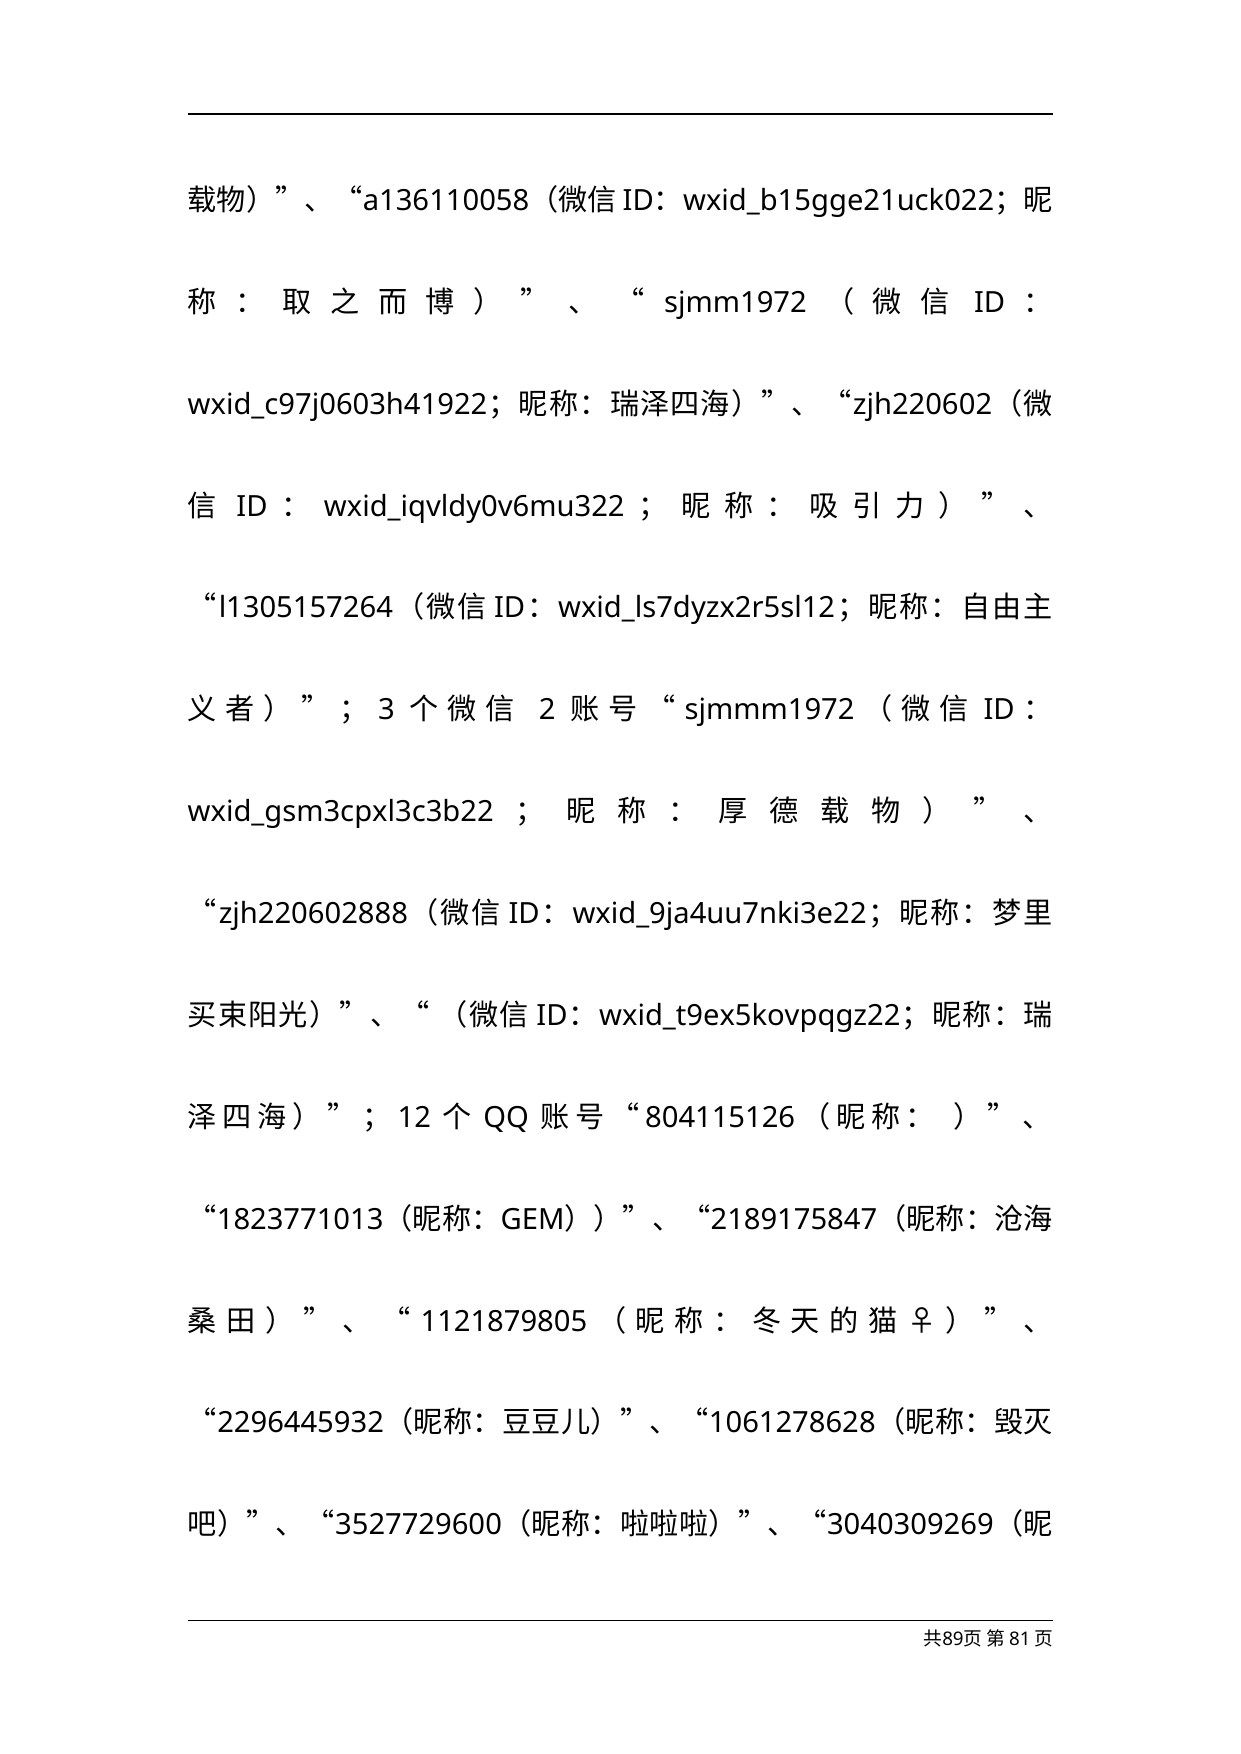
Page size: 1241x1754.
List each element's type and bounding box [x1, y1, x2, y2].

text [187, 164, 1053, 1556]
